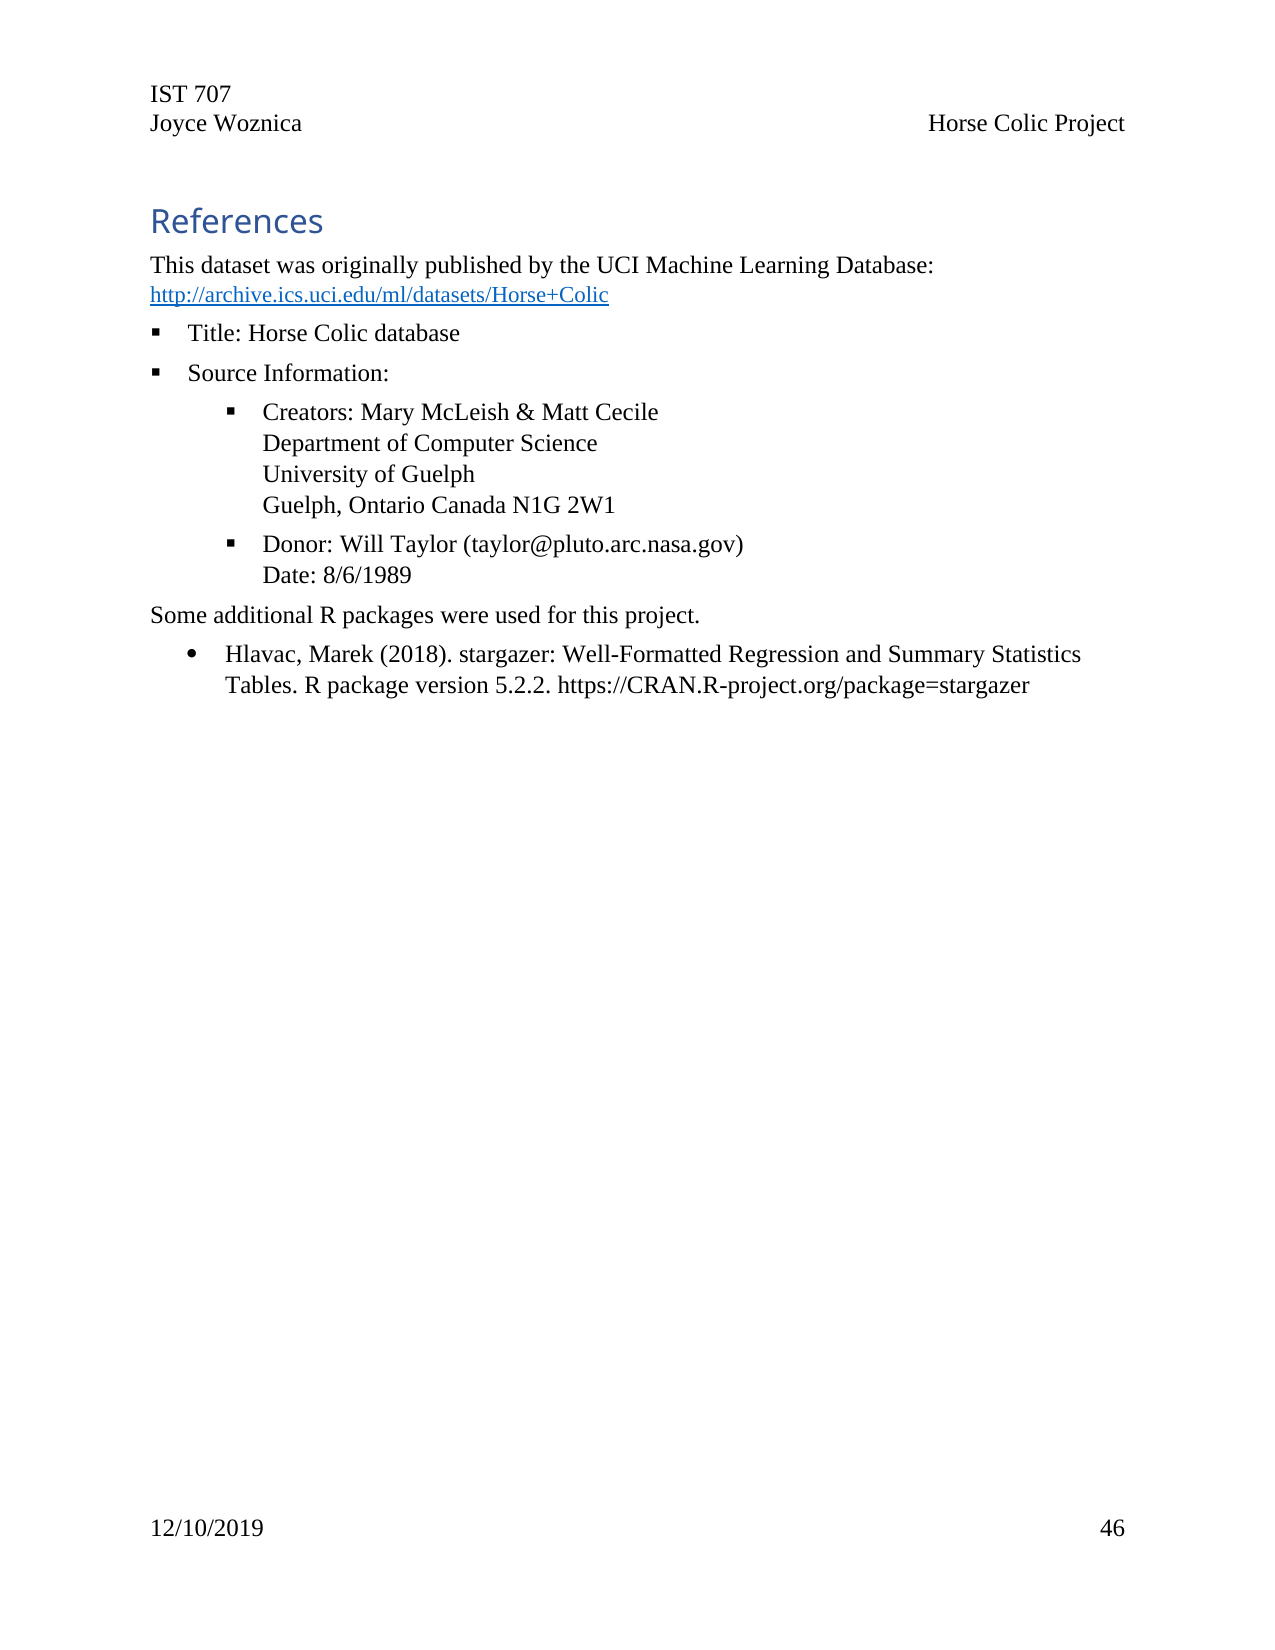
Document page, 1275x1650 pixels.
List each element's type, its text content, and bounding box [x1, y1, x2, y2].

list Hlavac, Marek (2018). stargazer: Well-Formatted Regression and Summary Statistics Tables. R package version 5.2.2. https://CRAN.R-project.org/package=stargazer [187, 639, 1125, 699]
list Donor: Will Taylor (taylor@pluto.arc.nasa.gov) Date: 8/6/1989 [225, 529, 1125, 589]
list Creators: Mary McLeish & Matt Cecile Department of Computer Science University of Guelph Guelph, Ontario Canada N1G 2W1 [225, 397, 1125, 519]
text Some additional R packages were used for this project. [150, 600, 1125, 629]
subtitle References [150, 197, 1125, 243]
text This dataset was originally published by the UCI Machine Learning Database: http://archive.ics.uci.edu/ml/datasets/Horse+Colic [150, 251, 1125, 308]
list Source Information: [150, 358, 1125, 386]
list Title: Horse Colic database [150, 318, 1125, 347]
